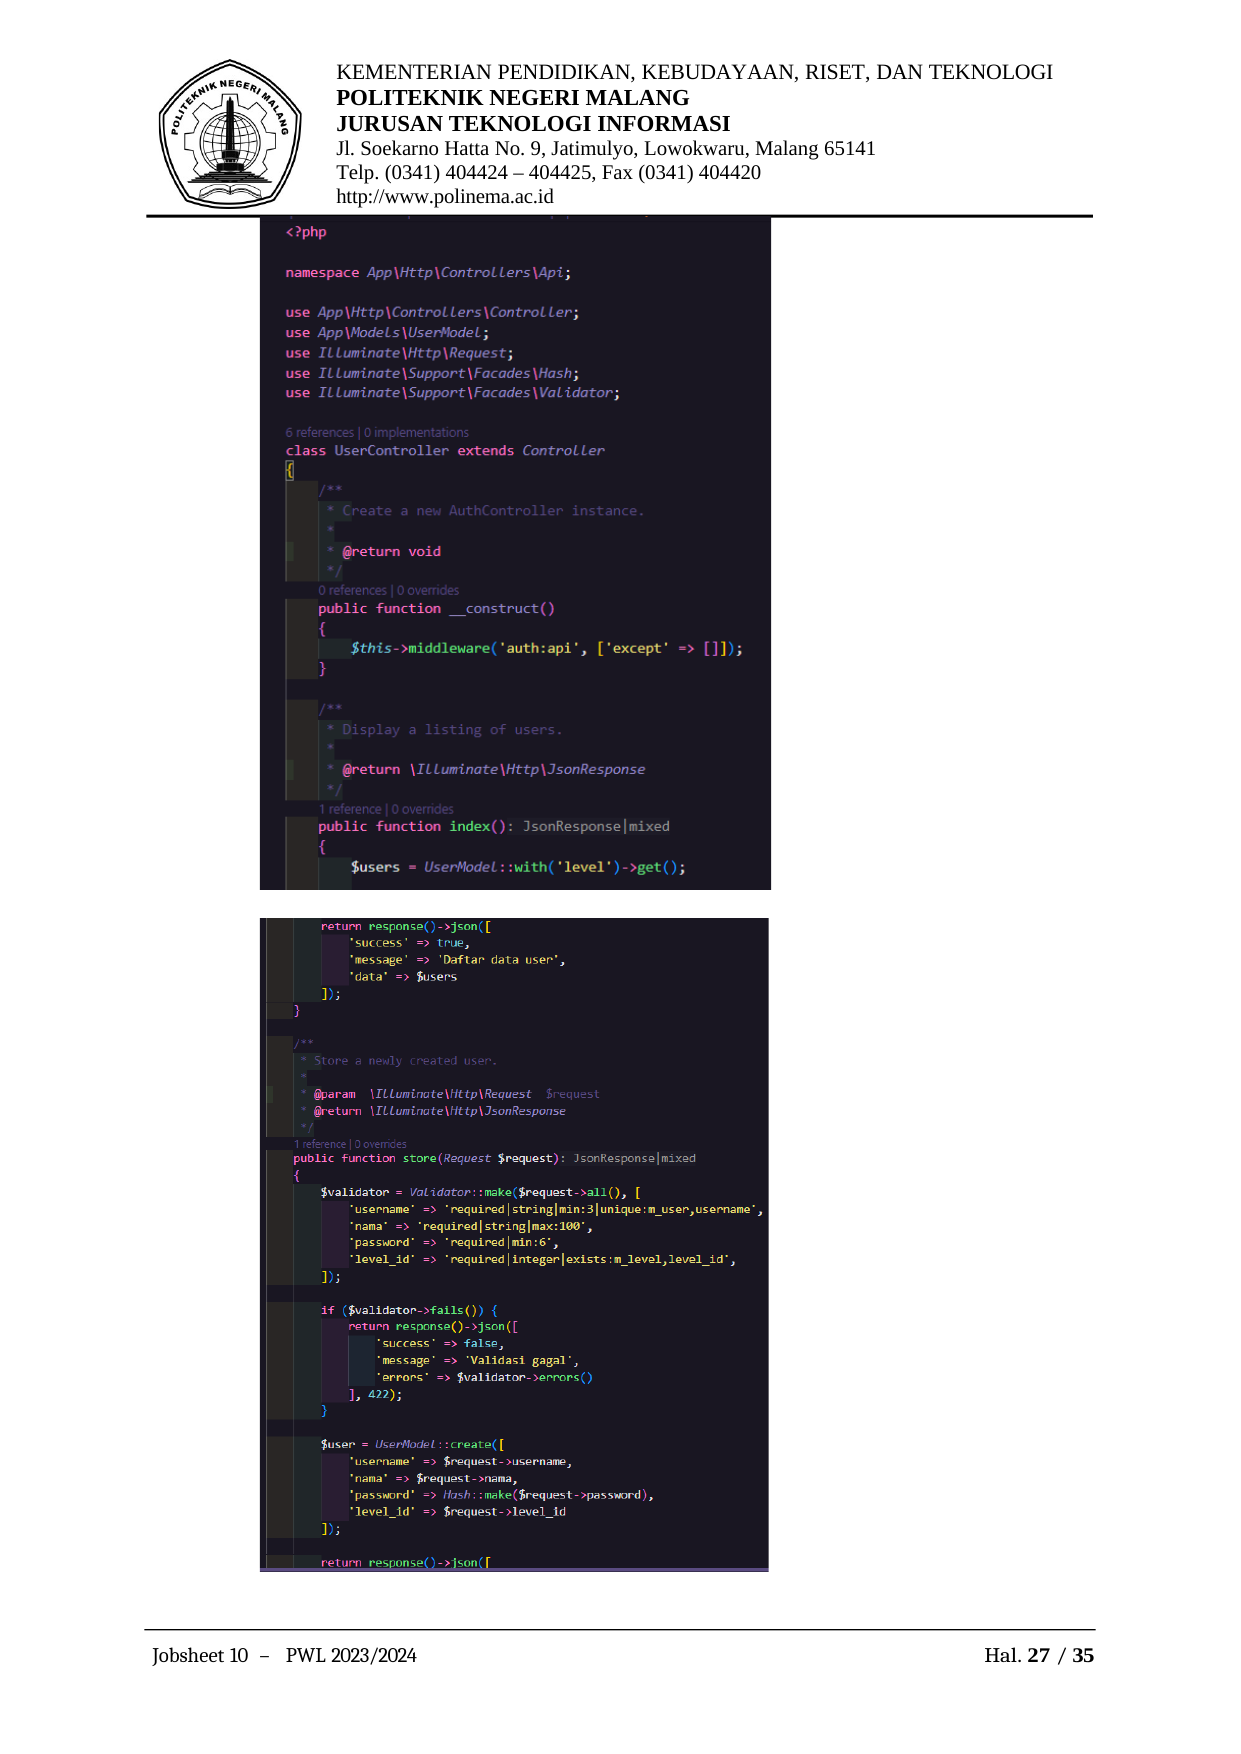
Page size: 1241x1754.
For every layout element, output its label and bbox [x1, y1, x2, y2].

picture [259, 918, 769, 1572]
picture [259, 216, 772, 890]
picture [158, 59, 302, 209]
